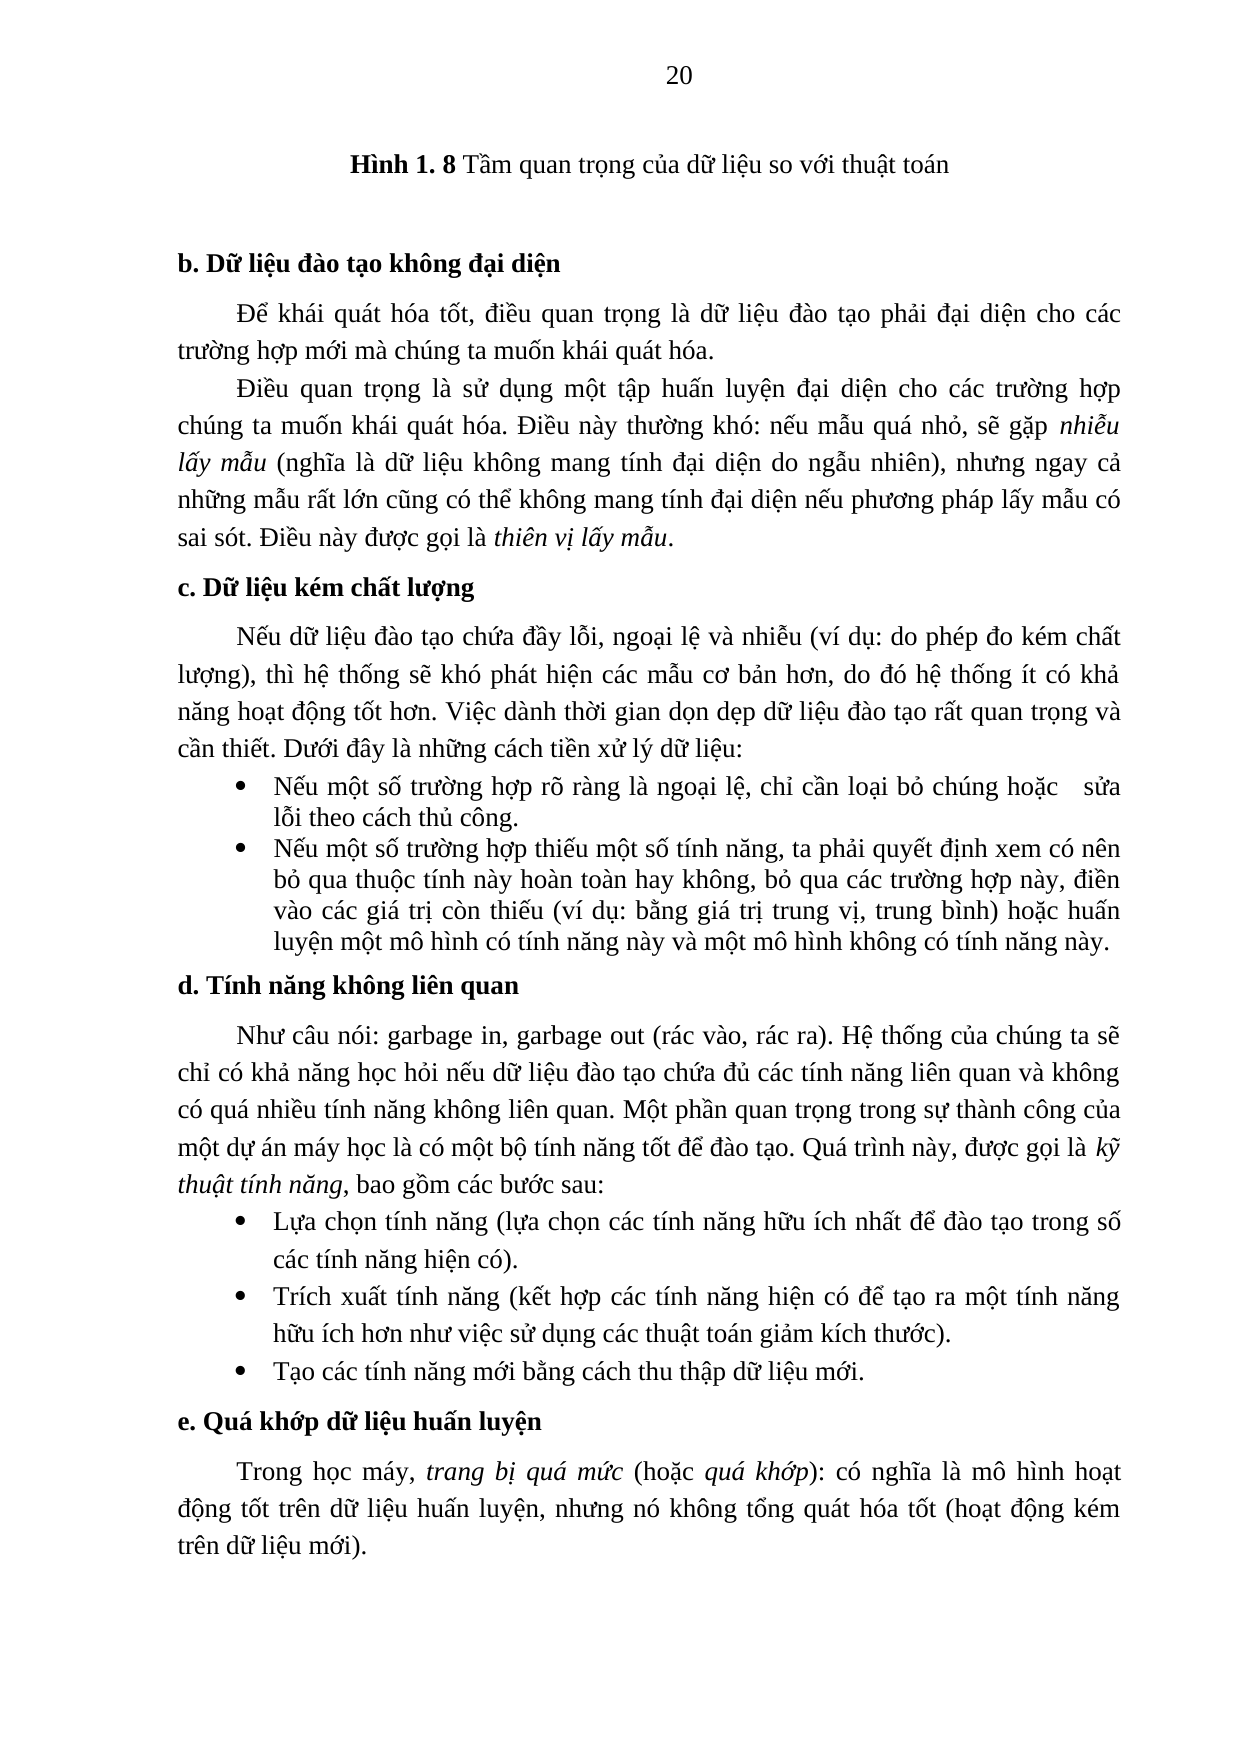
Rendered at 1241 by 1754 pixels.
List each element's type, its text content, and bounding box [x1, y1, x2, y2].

text Như câu nói: garbage in, garbage out (rác vào, rác ra). Hệ thống của chúng ta sẽ chỉ có khả năng học hỏi nếu dữ liệu đào tạo chứa đủ các tính năng liên quan và không có quá nhiều tính năng không liên quan. Một phần quan trọng trong sự thành công của một dự án máy học là có một bộ tính năng tốt để đào tạo. Quá trình này, được gọi là kỹ thuật tính năng, bao gồm các bước sau: [177, 1019, 1122, 1199]
list Trích xuất tính năng (kết hợp các tính năng hiện có để tạo ra một tính năng hữu ích hơn như việc sử dụng các thuật toán giảm kích thước). [236, 1280, 1122, 1349]
list Nếu một số trường hợp thiếu một số tính năng, ta phải quyết định xem có nên bỏ qua thuộc tính này hoàn toàn hay không, bỏ qua các trường hợp này, điền vào các giá trị còn thiếu (ví dụ: bằng giá trị trung vị, trung bình) hoặc huấn luyện một mô hình có tính năng này và một mô hình không có tính năng này. [236, 832, 1122, 957]
subtitle b. Dữ liệu đào tạo không đại diện [177, 247, 1122, 278]
text Điều quan trọng là sử dụng một tập huấn luyện đại diện cho các trường hợp chúng ta muốn khái quát hóa. Điều này thường khó: nếu mẫu quá nhỏ, sẽ gặp nhiễu lấy mẫu (nghĩa là dữ liệu không mang tính đại diện do ngẫu nhiên), nhưng ngay cả những mẫu rất lớn cũng có thể không mang tính đại diện nếu phương pháp lấy mẫu có sai sót. Điều này được gọi là thiên vị lấy mẫu. [177, 372, 1122, 552]
list Lựa chọn tính năng (lựa chọn các tính năng hữu ích nhất để đào tạo trong số các tính năng hiện có). [236, 1205, 1122, 1274]
subtitle Hình 1. 8 Tầm quan trọng của dữ liệu so với thuật toán [177, 148, 1122, 179]
subtitle e. Quá khớp dữ liệu huấn luyện [177, 1405, 1122, 1436]
text Để khái quát hóa tốt, điều quan trọng là dữ liệu đào tạo phải đại diện cho các trường hợp mới mà chúng ta muốn khái quát hóa. [177, 297, 1122, 366]
text Nếu dữ liệu đào tạo chứa đầy lỗi, ngoại lệ và nhiễu (ví dụ: do phép đo kém chất lượng), thì hệ thống sẽ khó phát hiện các mẫu cơ bản hơn, do đó hệ thống ít có khả năng hoạt động tốt hơn. Việc dành thời gian dọn dẹp dữ liệu đào tạo rất quan trọng và cần thiết. Dưới đây là những cách tiền xử lý dữ liệu: [177, 620, 1122, 763]
list Nếu một số trường hợp rõ ràng là ngoại lệ, chỉ cần loại bỏ chúng hoặc sửa lỗi theo cách thủ công. [236, 769, 1122, 832]
subtitle d. Tính năng không liên quan [177, 969, 1122, 1000]
subtitle c. Dữ liệu kém chất lượng [177, 571, 1122, 602]
list Tạo các tính năng mới bằng cách thu thập dữ liệu mới. [236, 1355, 1122, 1386]
text Trong học máy, trang bị quá mức (hoặc quá khớp): có nghĩa là mô hình hoạt động tốt trên dữ liệu huấn luyện, nhưng nó không tổng quát hóa tốt (hoạt động kém trên dữ liệu mới). [177, 1454, 1122, 1560]
